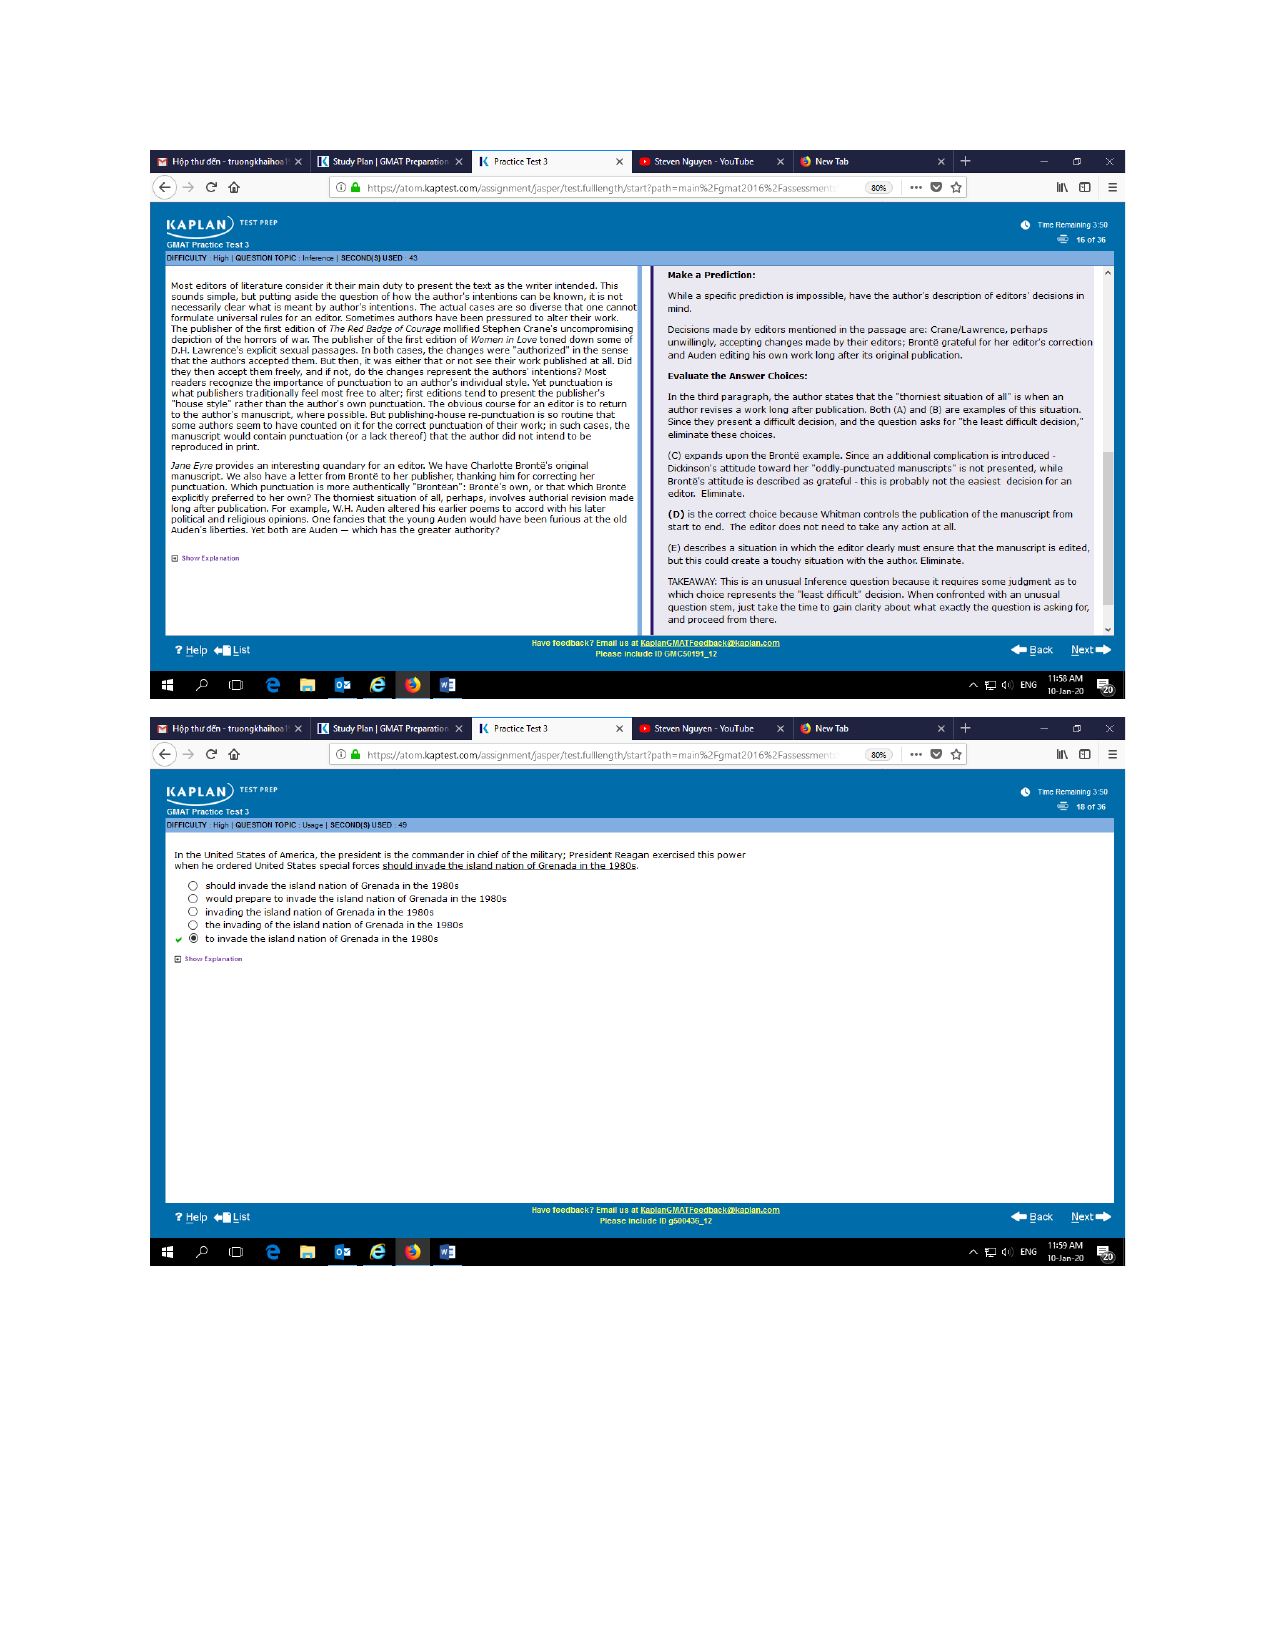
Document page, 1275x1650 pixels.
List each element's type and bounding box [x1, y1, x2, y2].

picture [150, 150, 1125, 699]
picture [150, 717, 1125, 1266]
